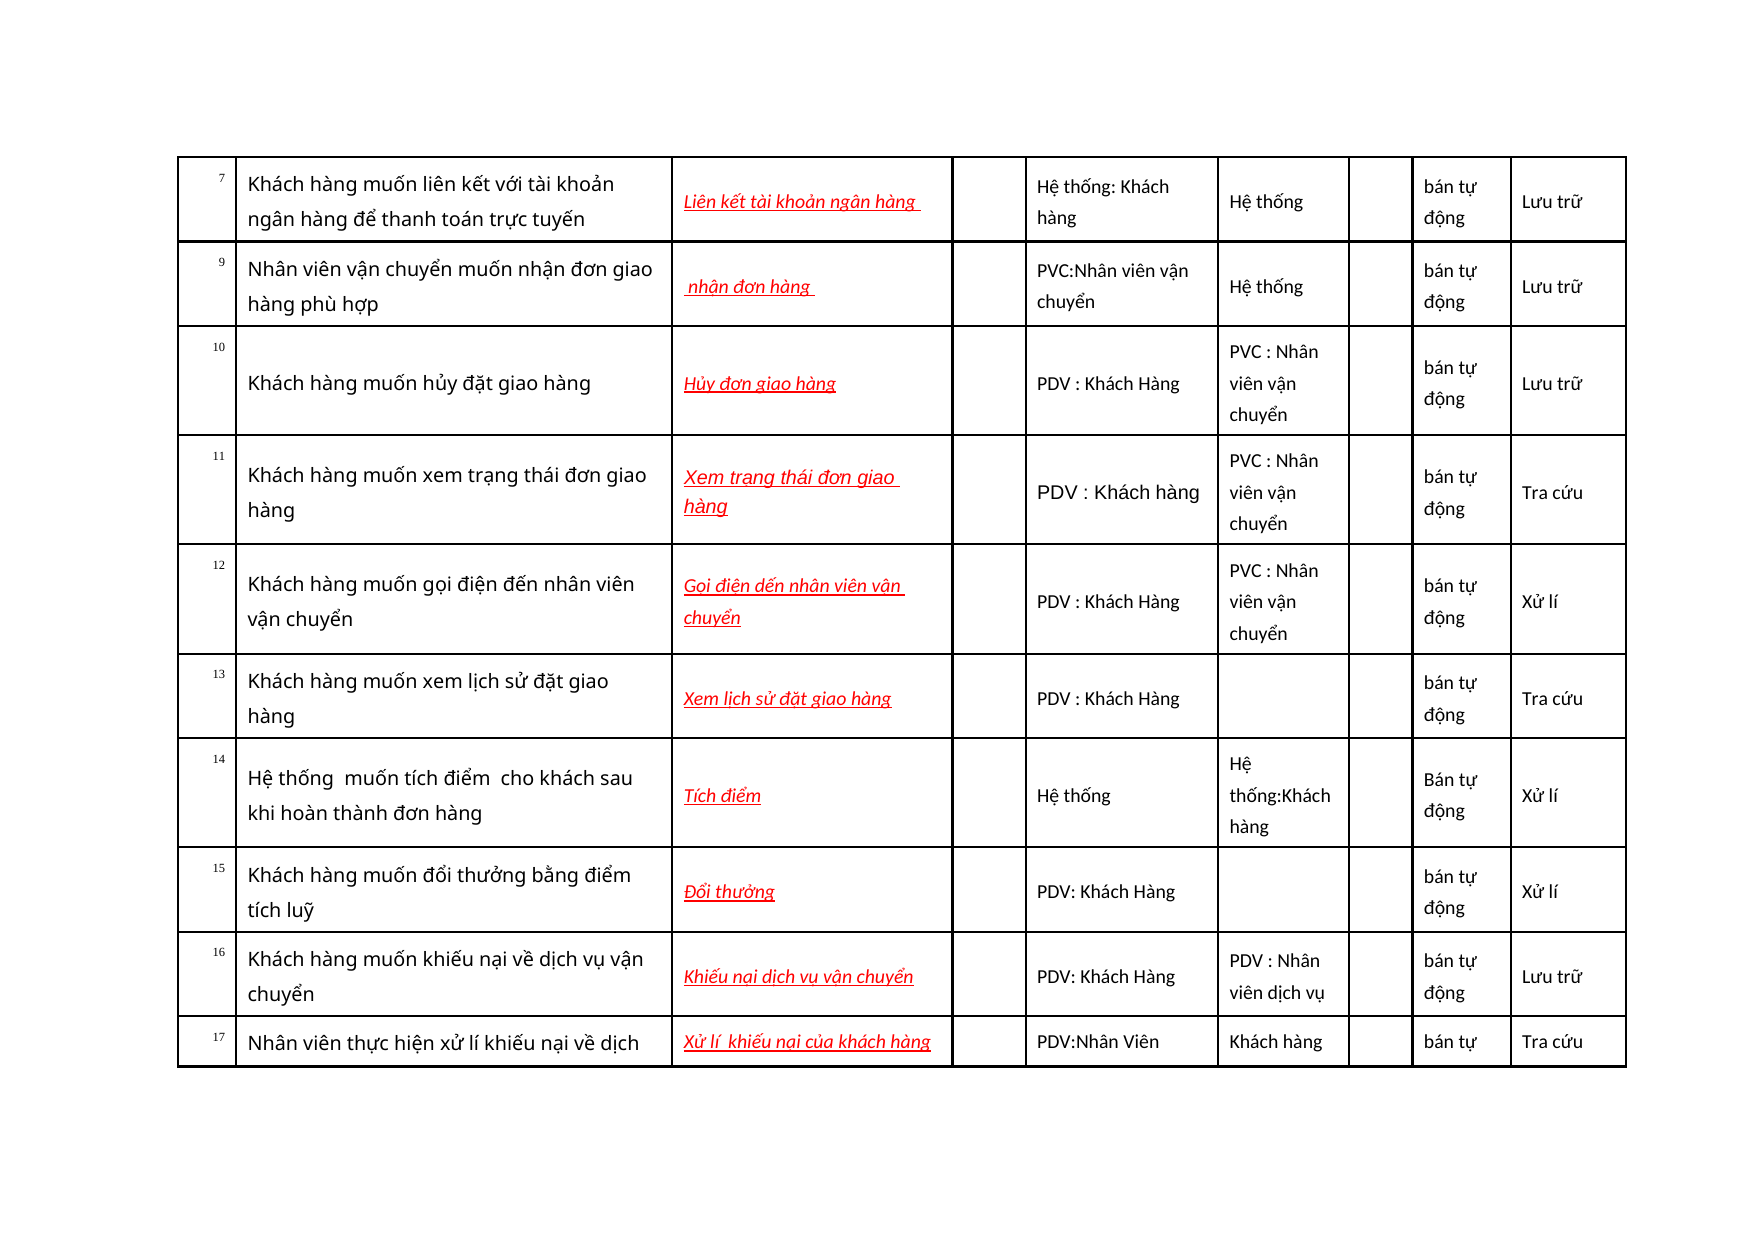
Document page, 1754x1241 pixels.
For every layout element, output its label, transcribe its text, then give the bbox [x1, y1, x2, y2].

table_cell Hệ thống: Khách hàng [1027, 158, 1217, 240]
table_cell [1350, 436, 1411, 543]
table_cell PDV: Khách Hàng [1027, 933, 1217, 1015]
table_cell Tra cứu [1512, 436, 1625, 543]
table_cell Tích điểm [673, 739, 951, 846]
table_cell bán tự động [1414, 655, 1510, 737]
table_cell PDV : Khách Hàng [1027, 327, 1217, 434]
table_cell [954, 327, 1025, 434]
table_cell [954, 545, 1025, 653]
table_cell [954, 739, 1025, 846]
table_cell bán tự động [1414, 933, 1510, 1015]
table_cell nhận đơn hàng [673, 243, 951, 325]
table_cell Đổi thưởng [673, 848, 951, 931]
table_cell PDV : Khách Hàng [1027, 655, 1217, 737]
table_cell Nhân viên vận chuyển muốn nhận đơn giao hàng phù hợp [237, 243, 671, 325]
table_cell Hệ thống [1219, 158, 1348, 240]
table_cell Hệ thống [1219, 243, 1348, 325]
table_cell Lưu trữ [1512, 243, 1625, 325]
table_cell Tra cứu [1512, 655, 1625, 737]
table_cell Khách hàng [1219, 1017, 1348, 1065]
table_cell [1350, 655, 1411, 737]
table_cell Hệ thống:Khách hàng [1219, 739, 1348, 846]
table_cell 16 [179, 933, 235, 1015]
table_cell [1219, 655, 1348, 737]
table_cell [954, 158, 1025, 240]
table_cell Tra cứu [1512, 1017, 1625, 1065]
table_cell [954, 243, 1025, 325]
table_cell Liên kết tài khoản ngân hàng [673, 158, 951, 240]
table_cell 9 [179, 243, 235, 325]
table_cell bán tự động [1414, 848, 1510, 931]
table_cell PVC : Nhân viên vận chuyển [1219, 436, 1348, 543]
table_cell Xem lịch sử đặt giao hàng [673, 655, 951, 737]
table_cell Hủy đơn giao hàng [673, 327, 951, 434]
table_cell 10 [179, 327, 235, 434]
table_cell Hệ thống muốn tích điểm cho khách sau khi hoàn thành đơn hàng [237, 739, 671, 846]
table_cell Lưu trữ [1512, 158, 1625, 240]
table_cell Gọi điện dến nhân viên vận chuyển [673, 545, 951, 653]
table_cell [1350, 739, 1411, 846]
table_cell Khách hàng muốn gọi điện đến nhân viên vận chuyển [237, 545, 671, 653]
table_cell [954, 1017, 1025, 1065]
table_cell PDV : Khách Hàng [1027, 545, 1217, 653]
table_cell [1350, 243, 1411, 325]
table_cell Xử lí [1512, 545, 1625, 653]
table_cell PDV : Nhân viên dịch vụ [1219, 933, 1348, 1015]
table_cell [954, 436, 1025, 543]
table_cell bán tự động [1414, 243, 1510, 325]
table_cell 13 [179, 655, 235, 737]
table_cell bán tự động [1414, 1017, 1510, 1065]
table_cell PVC : Nhân viên vận chuyển [1219, 545, 1348, 653]
table_cell [1350, 933, 1411, 1015]
table_cell bán tự động [1414, 436, 1510, 543]
table_cell Bán tự động [1414, 739, 1510, 846]
table_cell [1350, 848, 1411, 931]
table_cell 15 [179, 848, 235, 931]
table_cell bán tự động [1414, 545, 1510, 653]
table_cell [954, 655, 1025, 737]
table_cell bán tự động [1414, 327, 1510, 434]
table_cell Khách hàng muốn hủy đặt giao hàng [237, 327, 671, 434]
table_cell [237, 1017, 671, 1065]
table_cell [954, 933, 1025, 1015]
table_cell Khách hàng muốn xem lịch sử đặt giao hàng [237, 655, 671, 737]
table_cell PVC:Nhân viên vận chuyển [1027, 243, 1217, 325]
table_cell Xử lí [1512, 848, 1625, 931]
table_cell [1350, 158, 1411, 240]
table_cell Khách hàng muốn xem trạng thái đơn giao hàng [237, 436, 671, 543]
table_cell bán tự động [1414, 158, 1510, 240]
table_cell [1350, 1017, 1411, 1065]
table_cell 14 [179, 739, 235, 846]
table_cell [954, 848, 1025, 931]
table_cell 17 [179, 1017, 235, 1065]
table_cell PDV: Khách Hàng [1027, 848, 1217, 931]
table_cell [1350, 327, 1411, 434]
table_cell Lưu trữ [1512, 327, 1625, 434]
table_cell PVC : Nhân viên vận chuyển [1219, 327, 1348, 434]
table_cell Xử lí [1512, 739, 1625, 846]
table_cell 7 [179, 158, 235, 240]
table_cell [673, 1017, 951, 1065]
table_cell PDV : Khách hàng [1027, 436, 1217, 543]
table_cell [1350, 545, 1411, 653]
table_cell Xem trạng thái đơn giao hàng [673, 436, 951, 543]
table_cell Hệ thống [1027, 739, 1217, 846]
table_cell 12 [179, 545, 235, 653]
table_cell Lưu trữ [1512, 933, 1625, 1015]
table_cell PDV:Nhân Viên [1027, 1017, 1217, 1065]
table_cell 11 [179, 436, 235, 543]
table_cell Khách hàng muốn đổi thưởng bằng điểm tích luỹ [237, 848, 671, 931]
table_cell Khách hàng muốn liên kết với tài khoản ngân hàng để thanh toán trực tuyến [237, 158, 671, 240]
table_cell Khách hàng muốn khiếu nại về dịch vụ vận chuyển [237, 933, 671, 1015]
table_cell Khiếu nại dịch vụ vận chuyển [673, 933, 951, 1015]
table_cell [1219, 848, 1348, 931]
